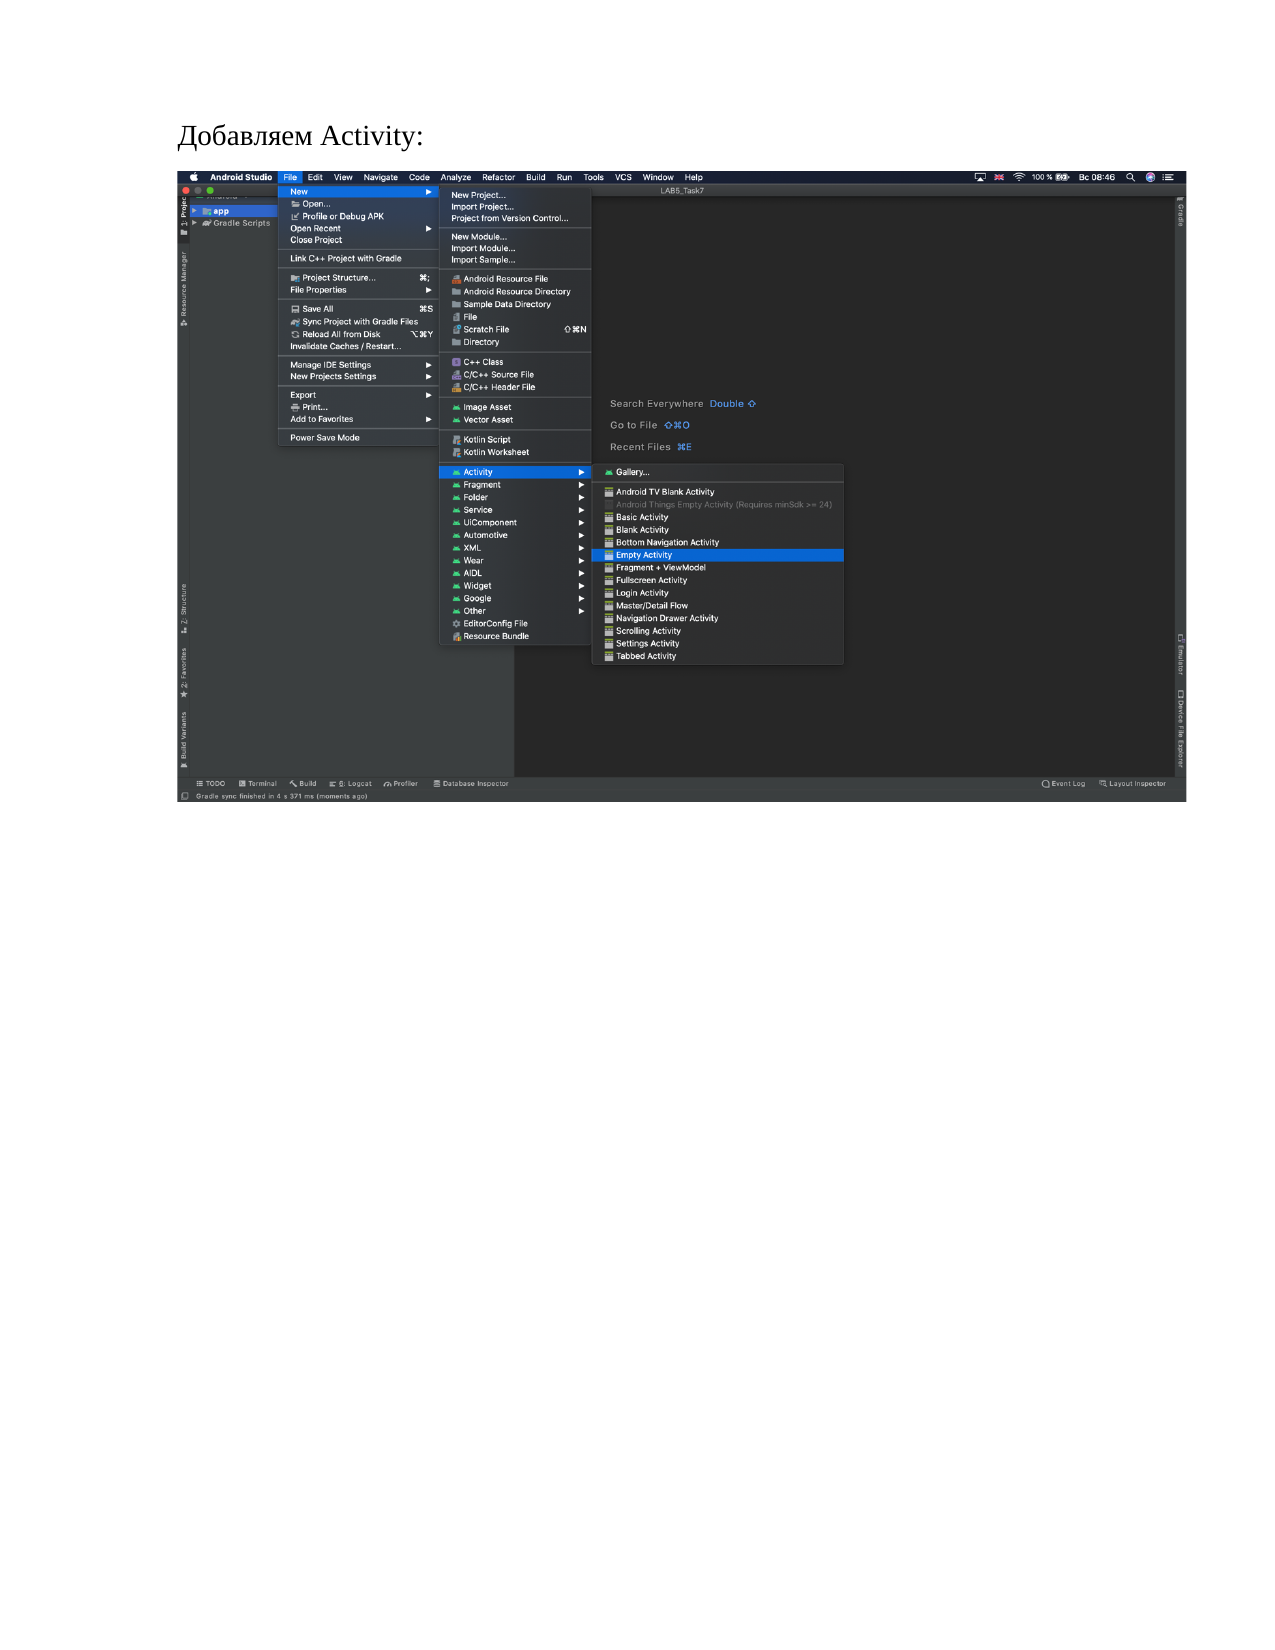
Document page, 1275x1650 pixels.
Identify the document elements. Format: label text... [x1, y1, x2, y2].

text Добавляем Activity: [177, 118, 1186, 152]
picture [177, 171, 1187, 802]
